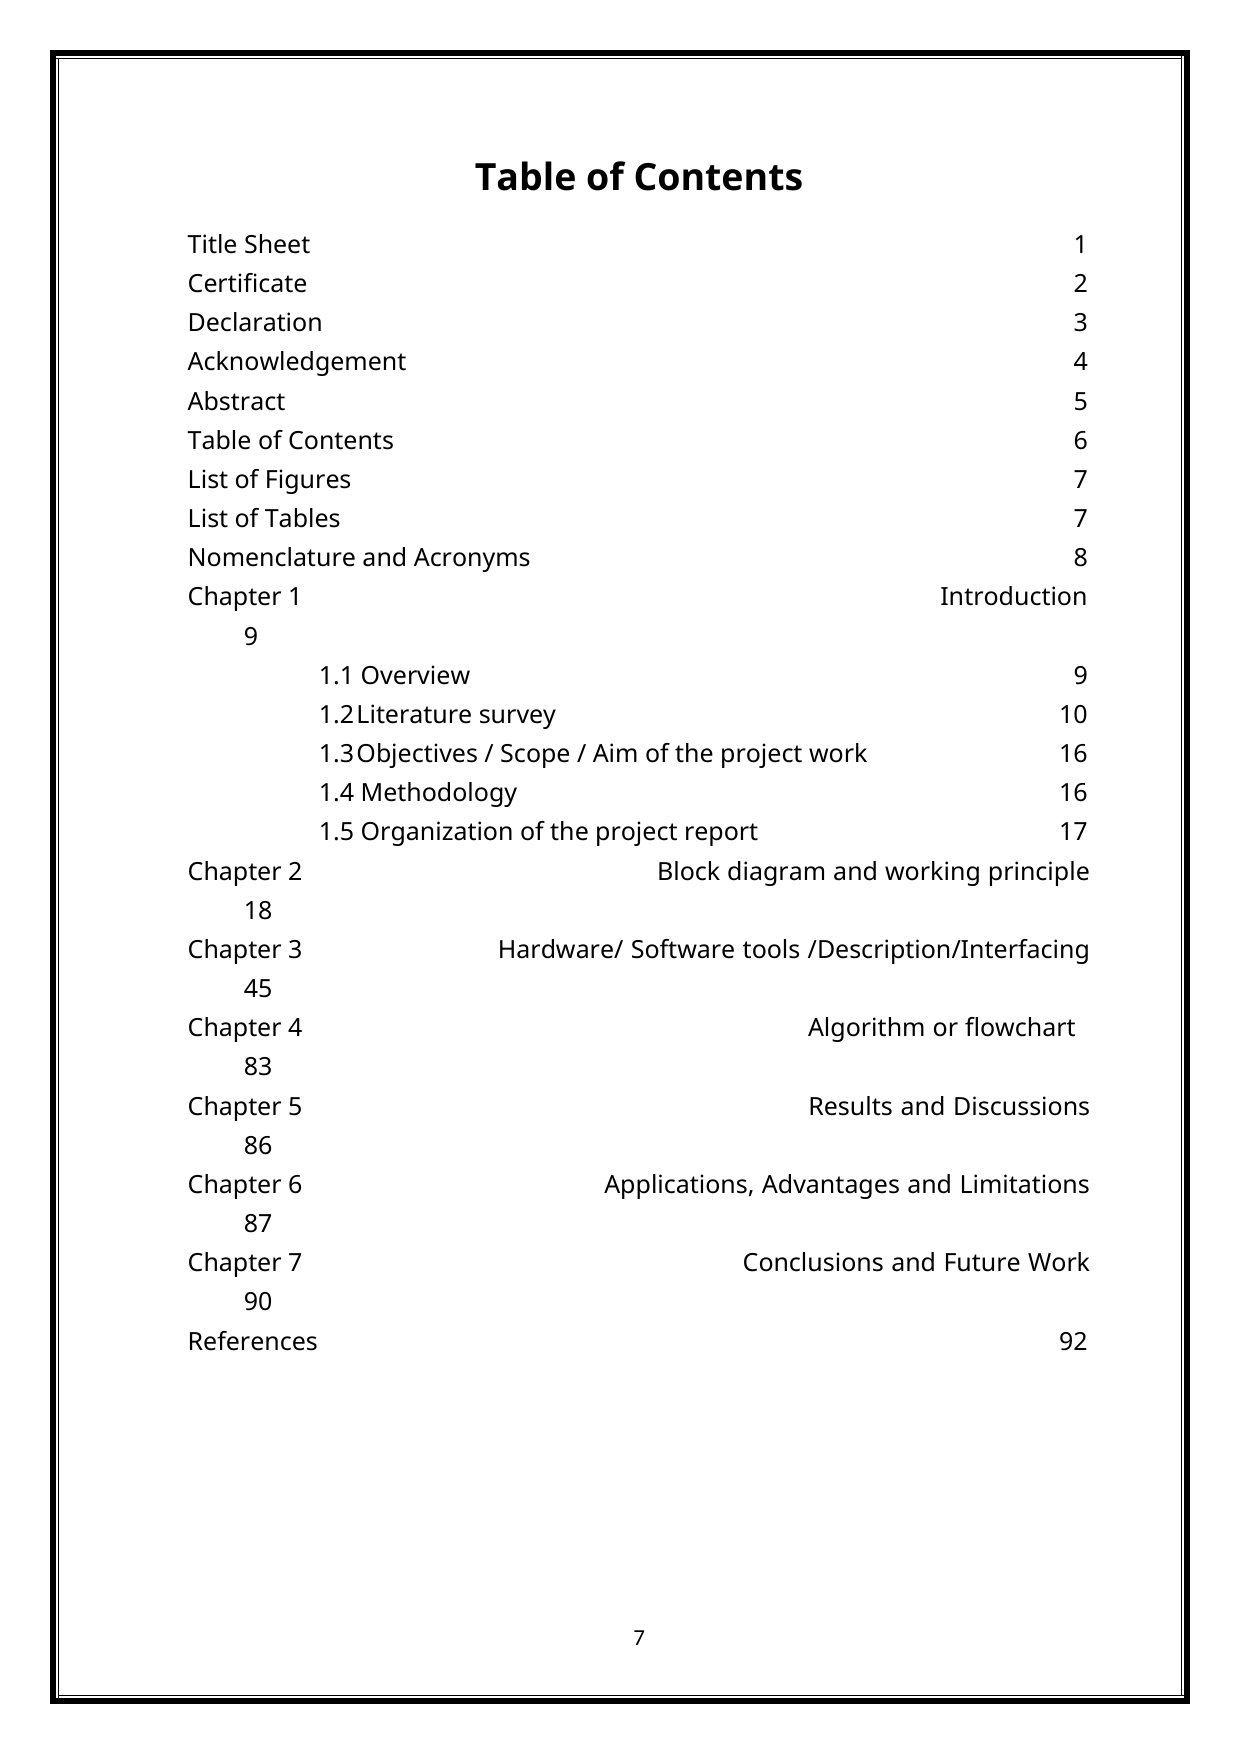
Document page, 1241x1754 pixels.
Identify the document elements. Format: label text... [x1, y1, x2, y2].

text Table of Contents 6 [187, 422, 1090, 456]
text Certificate 2 [187, 266, 1090, 300]
text 1.5 Organization of the project report 17 [309, 814, 1090, 848]
text 1.3 Objectives / Scope / Aim of the project work 16 [309, 736, 1090, 770]
text 1.4 Methodology 16 [309, 775, 1090, 809]
text Chapter 6 Applications, Advantages and Limitations 87 [187, 1167, 1090, 1240]
text Title Sheet 1 [187, 227, 1090, 261]
text Chapter 2 Block diagram and working principle 18 [187, 853, 1090, 926]
text Abstract 5 [187, 383, 1090, 417]
text List of Tables 7 [187, 501, 1090, 535]
text Nomenclature and Acronyms 8 [187, 540, 1090, 574]
text 1.2 Literature survey 10 [309, 697, 1090, 731]
text Acknowledgement 4 [187, 344, 1090, 378]
text Chapter 4 Algorithm or flowchart 83 [187, 1010, 1090, 1083]
text References 92 [187, 1323, 1090, 1357]
text Chapter 7 Conclusions and Future Work 90 [187, 1245, 1090, 1318]
text Table of Contents [187, 150, 1090, 201]
text Chapter 5 Results and Discussions 86 [187, 1088, 1090, 1161]
text Chapter 3 Hardware/ Software tools /Description/Interfacing 45 [187, 932, 1090, 1005]
text List of Figures 7 [187, 462, 1090, 496]
text 1.1 Overview 9 [309, 657, 1090, 691]
text Chapter 1 Introduction 9 [187, 579, 1090, 652]
text Declaration 3 [187, 305, 1090, 339]
